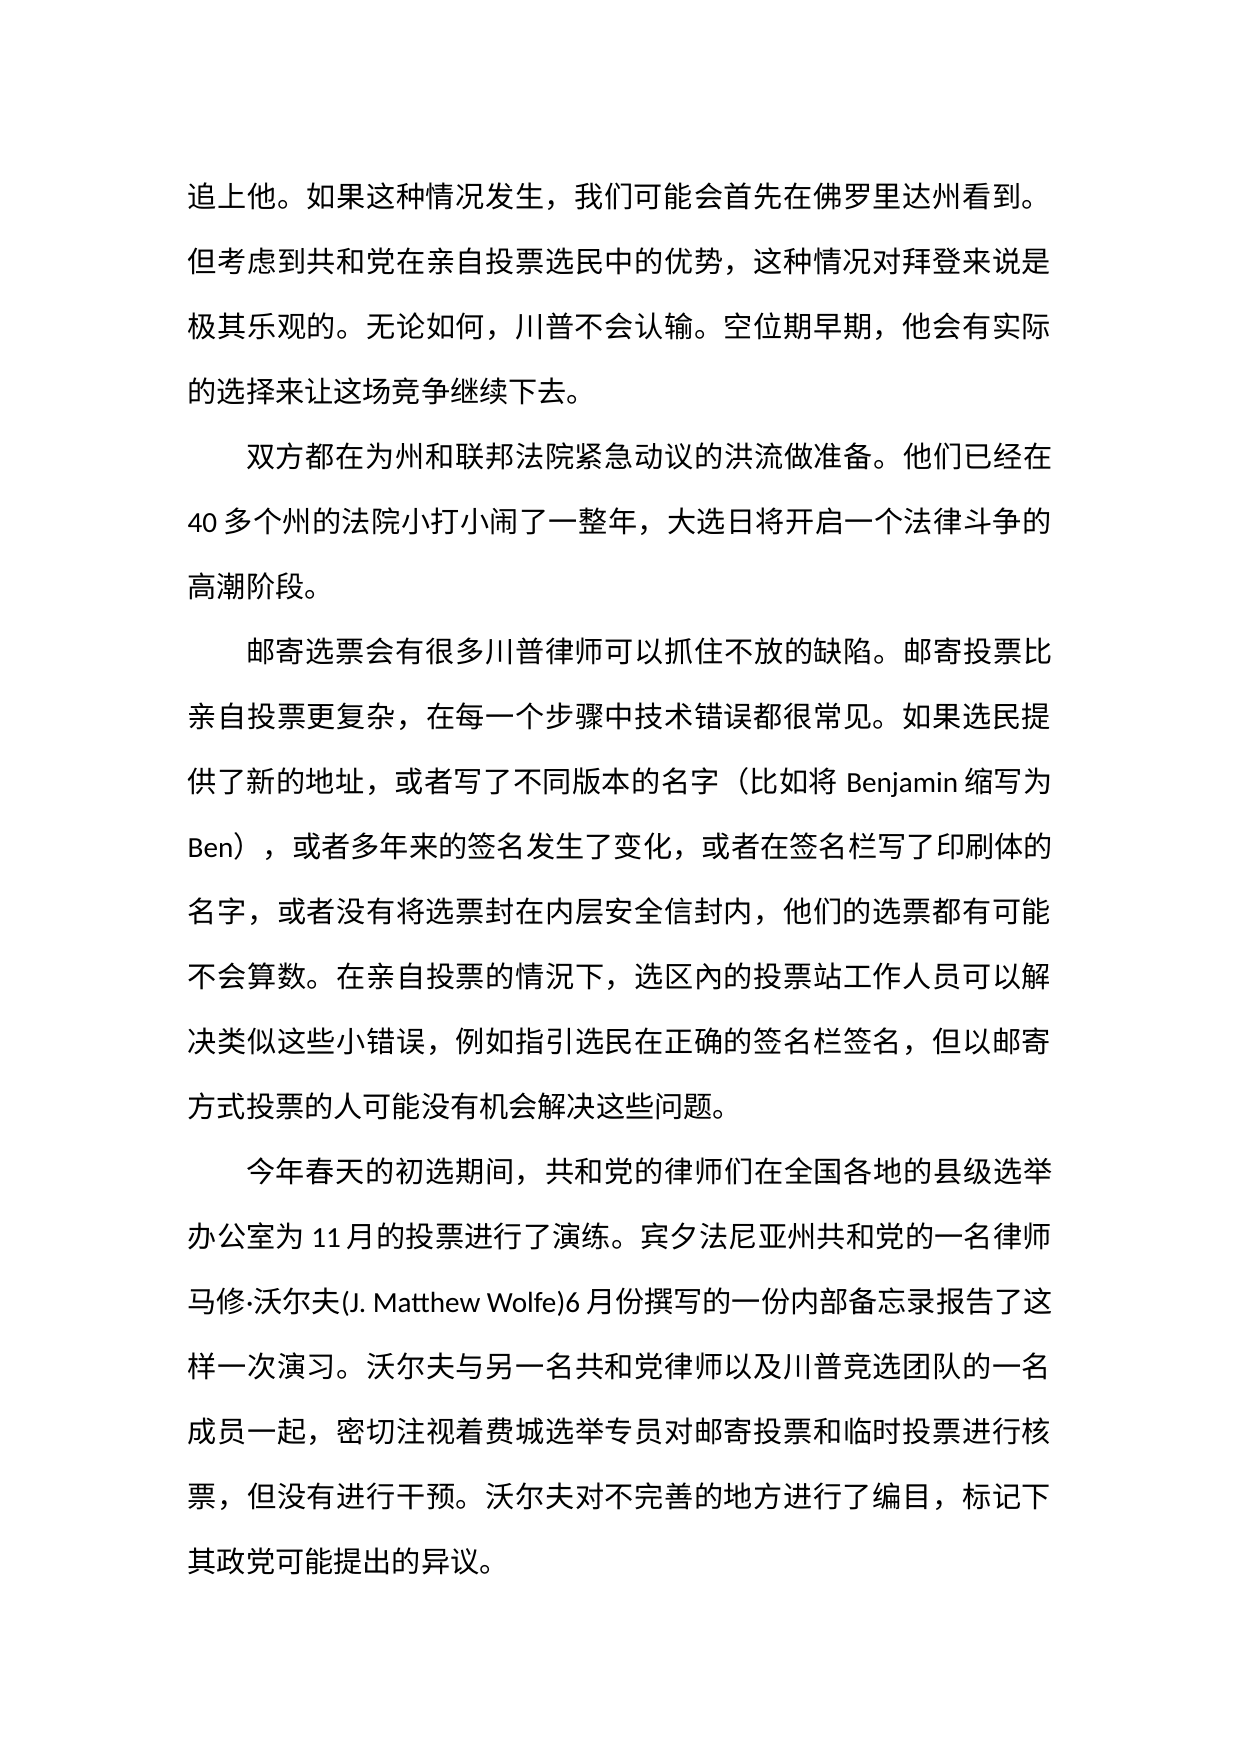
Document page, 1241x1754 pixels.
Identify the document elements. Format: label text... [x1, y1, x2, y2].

text 邮寄选票会有很多川普律师可以抓住不放的缺陷。邮寄投票比亲自投票更复杂，在每一个步骤中技术错误都很常见。如果选民提供了新的地址，或者写了不同版本的名字（比如将Benjamin缩写为Ben），或者多年来的签名发生了变化，或者在签名栏写了印刷体的名字，或者没有将选票封在内层安全信封内，他们的选票都有可能不会算数。在亲自投票的情況下，选区內的投票站工作人员可以解决类似这些小错误，例如指引选民在正确的签名栏签名，但以邮寄方式投票的人可能没有机会解决这些问题。 [187, 617, 1053, 1137]
text 今年春天的初选期间，共和党的律师们在全国各地的县级选举办公室为11月的投票进行了演练。宾夕法尼亚州共和党的一名律师马修·沃尔夫(J. Matthew Wolfe)6月份撰写的一份内部备忘录报告了这样一次演习。沃尔夫与另一名共和党律师以及川普竞选团队的一名成员一起，密切注视着费城选举专员对邮寄投票和临时投票进行核票，但没有进行干预。沃尔夫对不完善的地方进行了编目，标记下其政党可能提出的异议。 [187, 1137, 1053, 1592]
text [187, 162, 1053, 422]
text 双方都在为州和联邦法院紧急动议的洪流做准备。他们已经在40多个州的法院小打小闹了一整年，大选日将开启一个法律斗争的高潮阶段。 [187, 422, 1053, 617]
